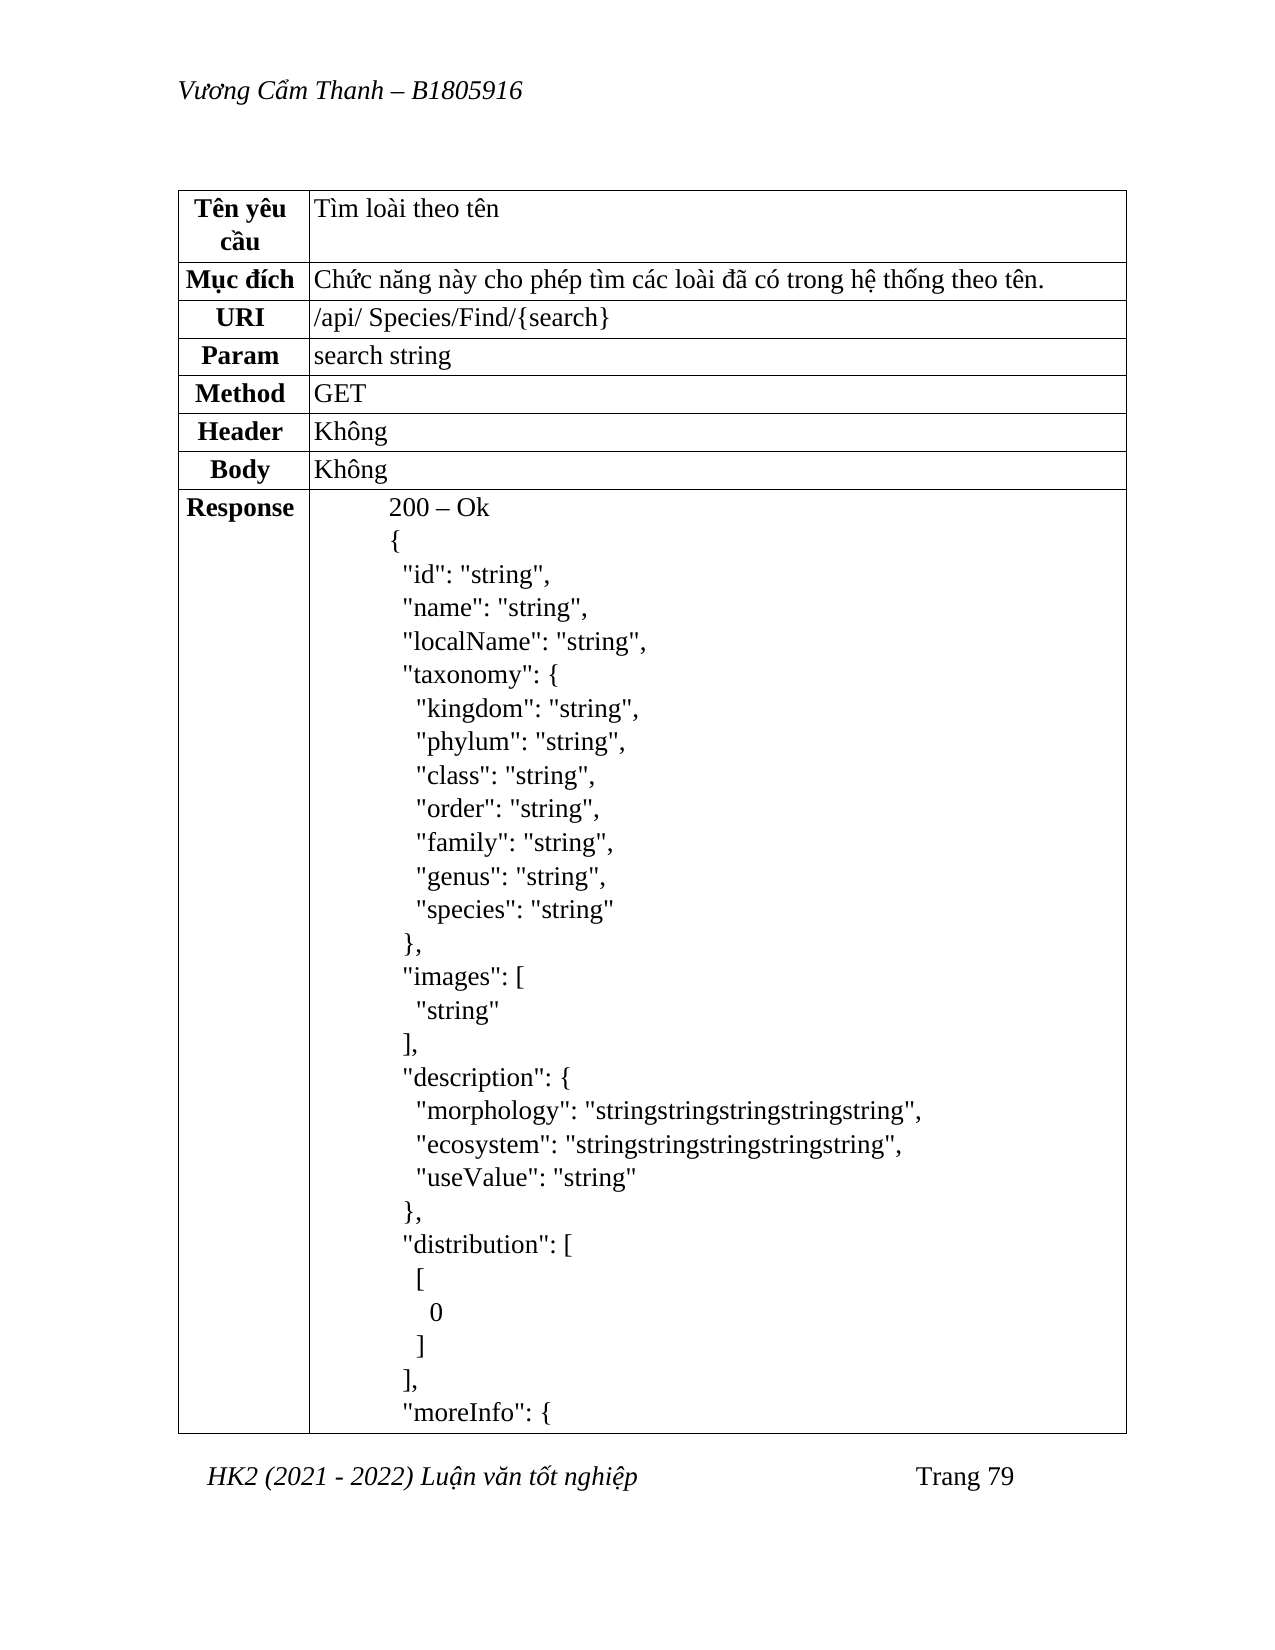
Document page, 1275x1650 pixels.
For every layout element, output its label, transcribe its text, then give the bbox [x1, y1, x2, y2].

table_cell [310, 490, 1126, 1433]
table_cell Mục đích [179, 263, 309, 299]
table_cell Không [310, 452, 1126, 489]
table_cell URI [179, 301, 309, 337]
table_cell Param [179, 339, 309, 375]
table_header Tên yêu cầu [179, 191, 309, 262]
table_cell Header [179, 414, 309, 451]
table_cell Không [310, 414, 1126, 451]
table_header Tìm loài theo tên [310, 191, 1126, 262]
table_cell Chức năng này cho phép tìm các loài đã có trong hệ thống theo tên. [310, 263, 1126, 299]
table_cell Response [179, 490, 309, 1433]
table_cell Method [179, 376, 309, 413]
table_cell GET [310, 376, 1126, 413]
table_cell Body [179, 452, 309, 489]
table_cell /api/ Species/Find/{search} [310, 301, 1126, 337]
table_cell search string [310, 339, 1126, 375]
